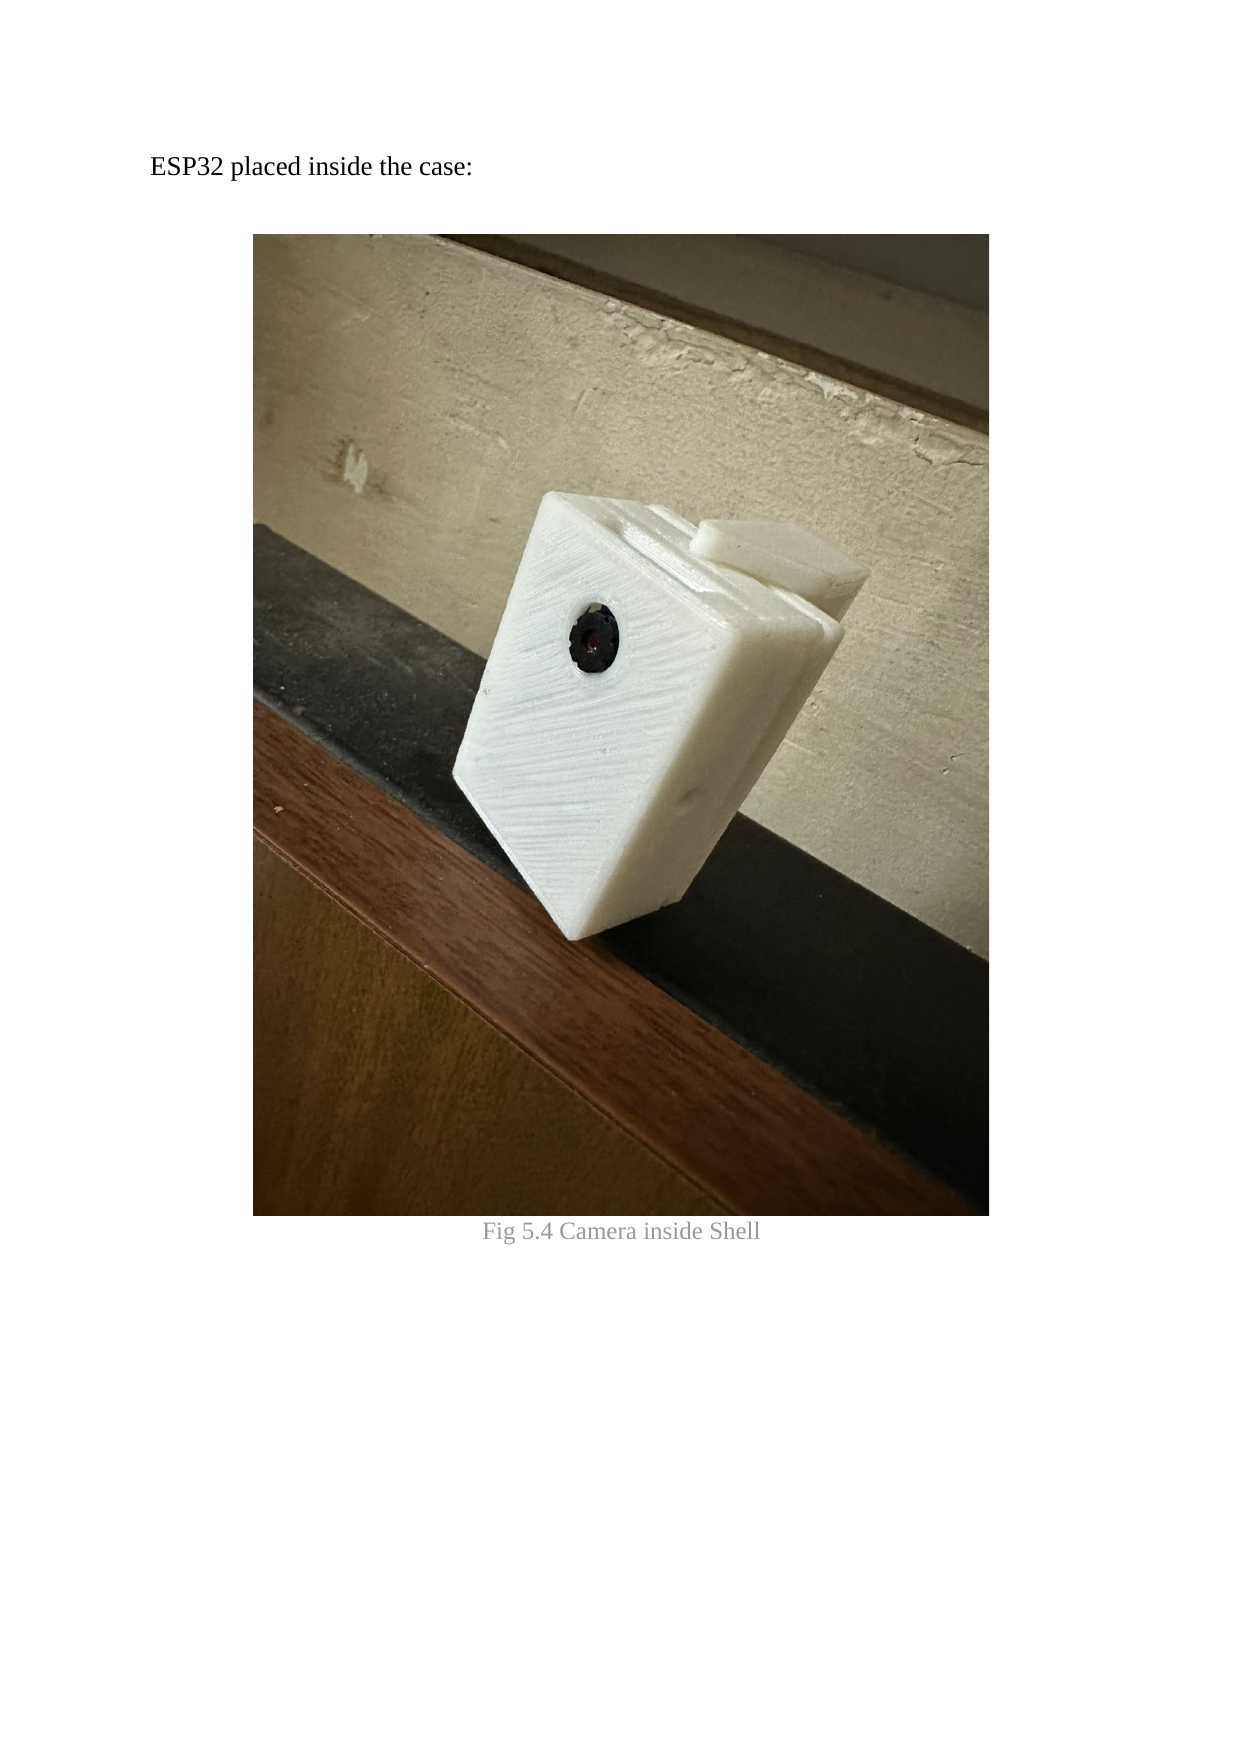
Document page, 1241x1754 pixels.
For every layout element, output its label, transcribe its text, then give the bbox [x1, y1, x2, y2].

table_header Fig 5.4 Camera inside Shell [152, 224, 1090, 1255]
picture [253, 234, 990, 1216]
text ESP32 placed inside the case: [150, 150, 1090, 181]
